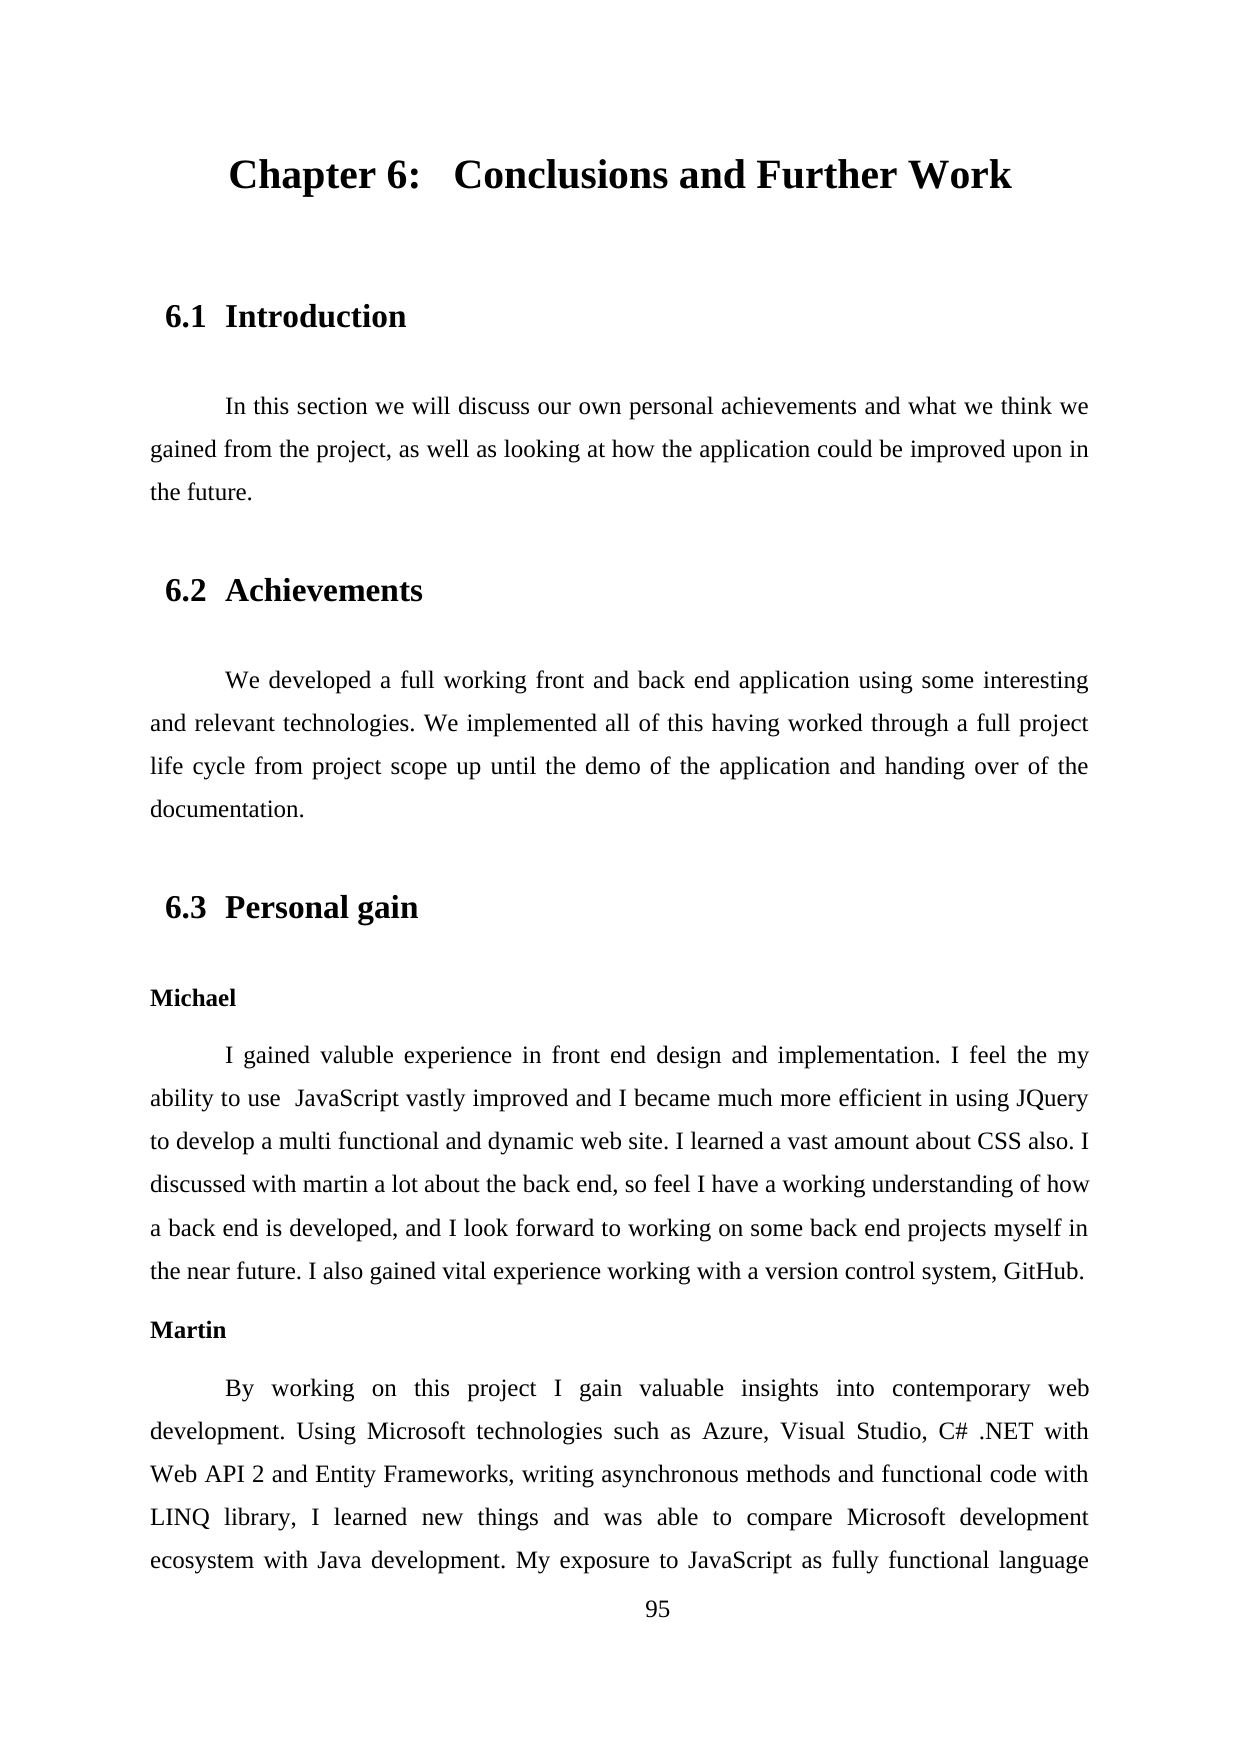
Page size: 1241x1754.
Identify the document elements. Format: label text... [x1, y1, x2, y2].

text In this section we will discuss our own personal achievements and what we think we gained from the project, as well as looking at how the application could be improved upon in the future. [150, 391, 1090, 506]
text I gained valuble experience in front end design and implementation. I feel the my ability to use JavaScript vastly improved and I became much more efficient in using JQuery to develop a multi functional and dynamic web site. I learned a vast amount about CSS also. I discussed with martin a lot about the back end, so feel I have a working understanding of how a back end is developed, and I look forward to working on some back end projects myself in the near future. I also gained vital experience working with a version control system, GitHub. [150, 1040, 1090, 1284]
subtitle Introduction [165, 296, 1090, 334]
subtitle Achievements [165, 570, 1090, 608]
subtitle Personal gain [165, 888, 1090, 926]
text We developed a full working front and back end application using some interesting and relevant technologies. We implemented all of this having worked through a full project life cycle from project scope up until the demo of the application and handing over of the documentation. [150, 665, 1090, 823]
subtitle Conclusions and Further Work [150, 150, 1090, 198]
subtitle Michael [150, 983, 1090, 1011]
subtitle Martin [150, 1316, 1090, 1344]
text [150, 1373, 1090, 1574]
